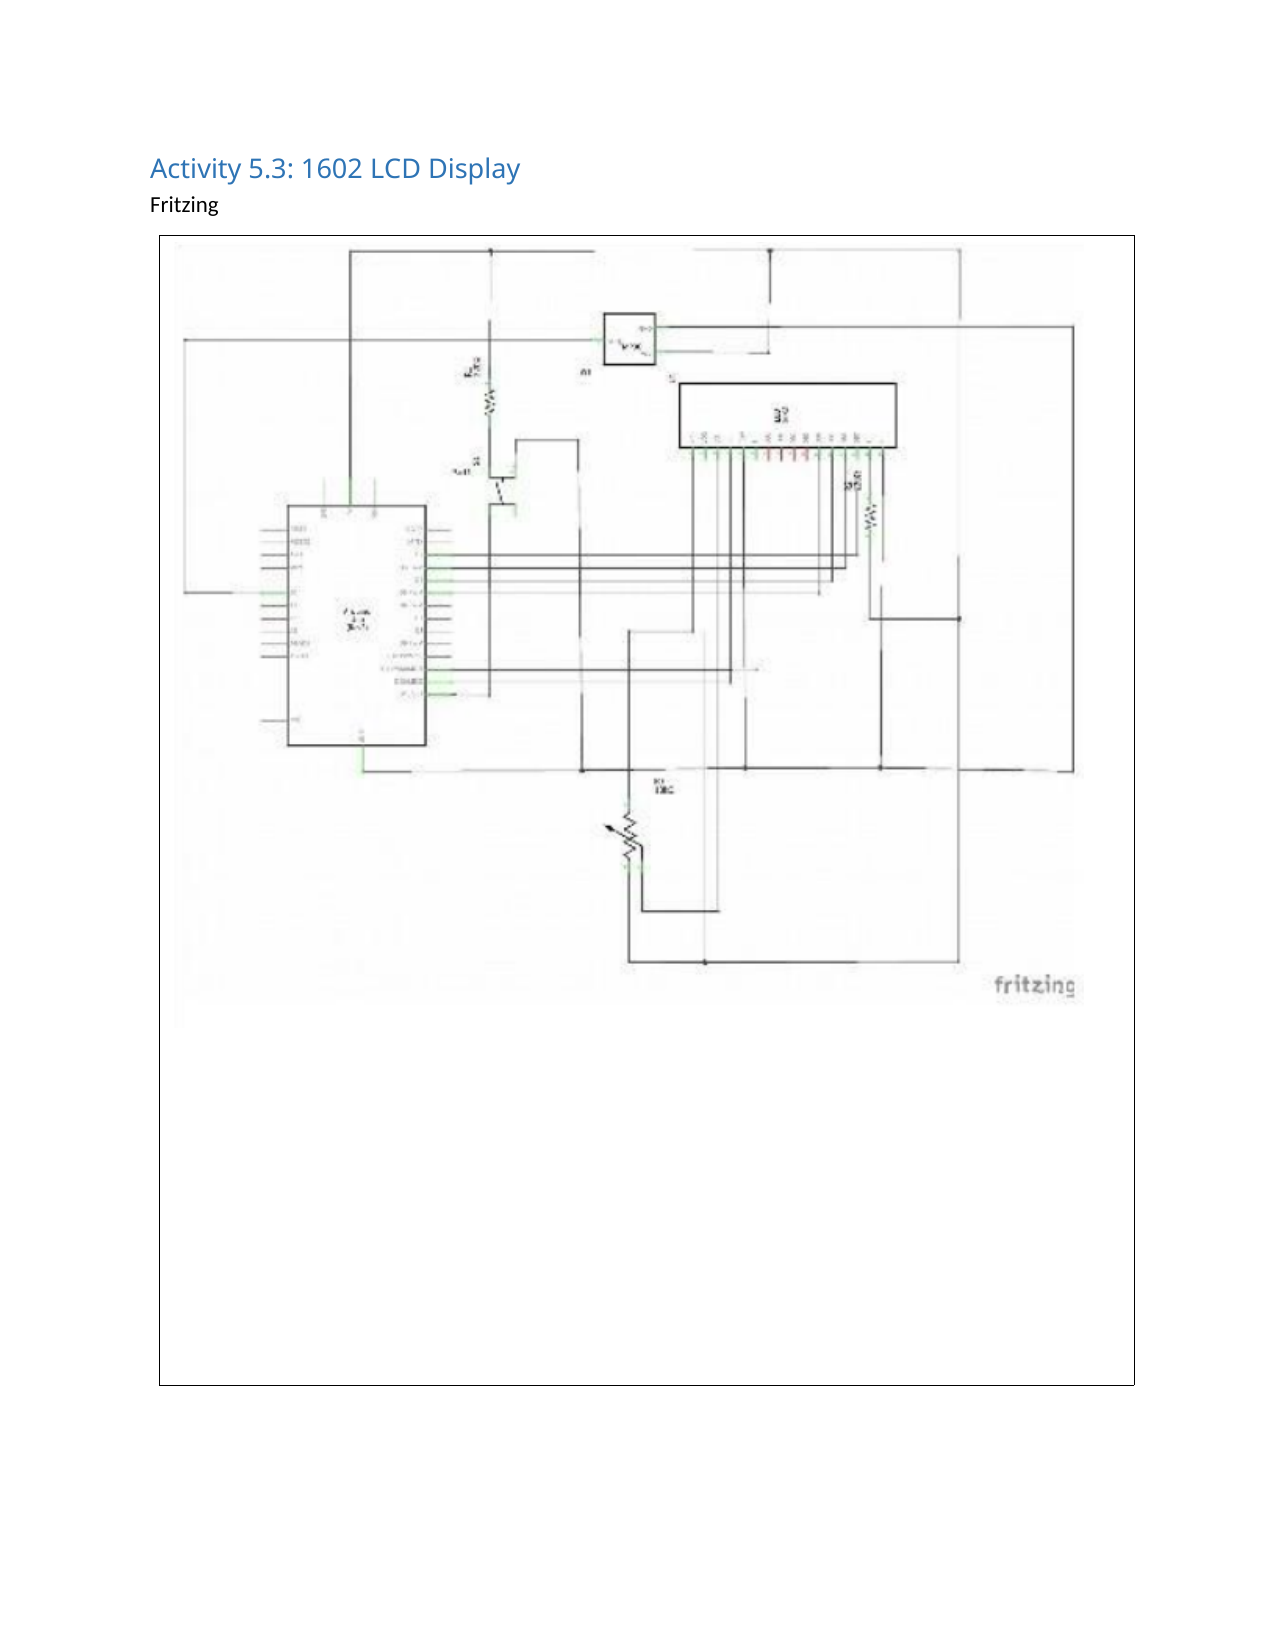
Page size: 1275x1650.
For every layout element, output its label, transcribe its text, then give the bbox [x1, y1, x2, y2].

picture [174, 242, 1084, 1028]
subtitle Activity 5.3: 1602 LCD Display [150, 150, 1125, 187]
text Fritzing [150, 190, 1125, 218]
